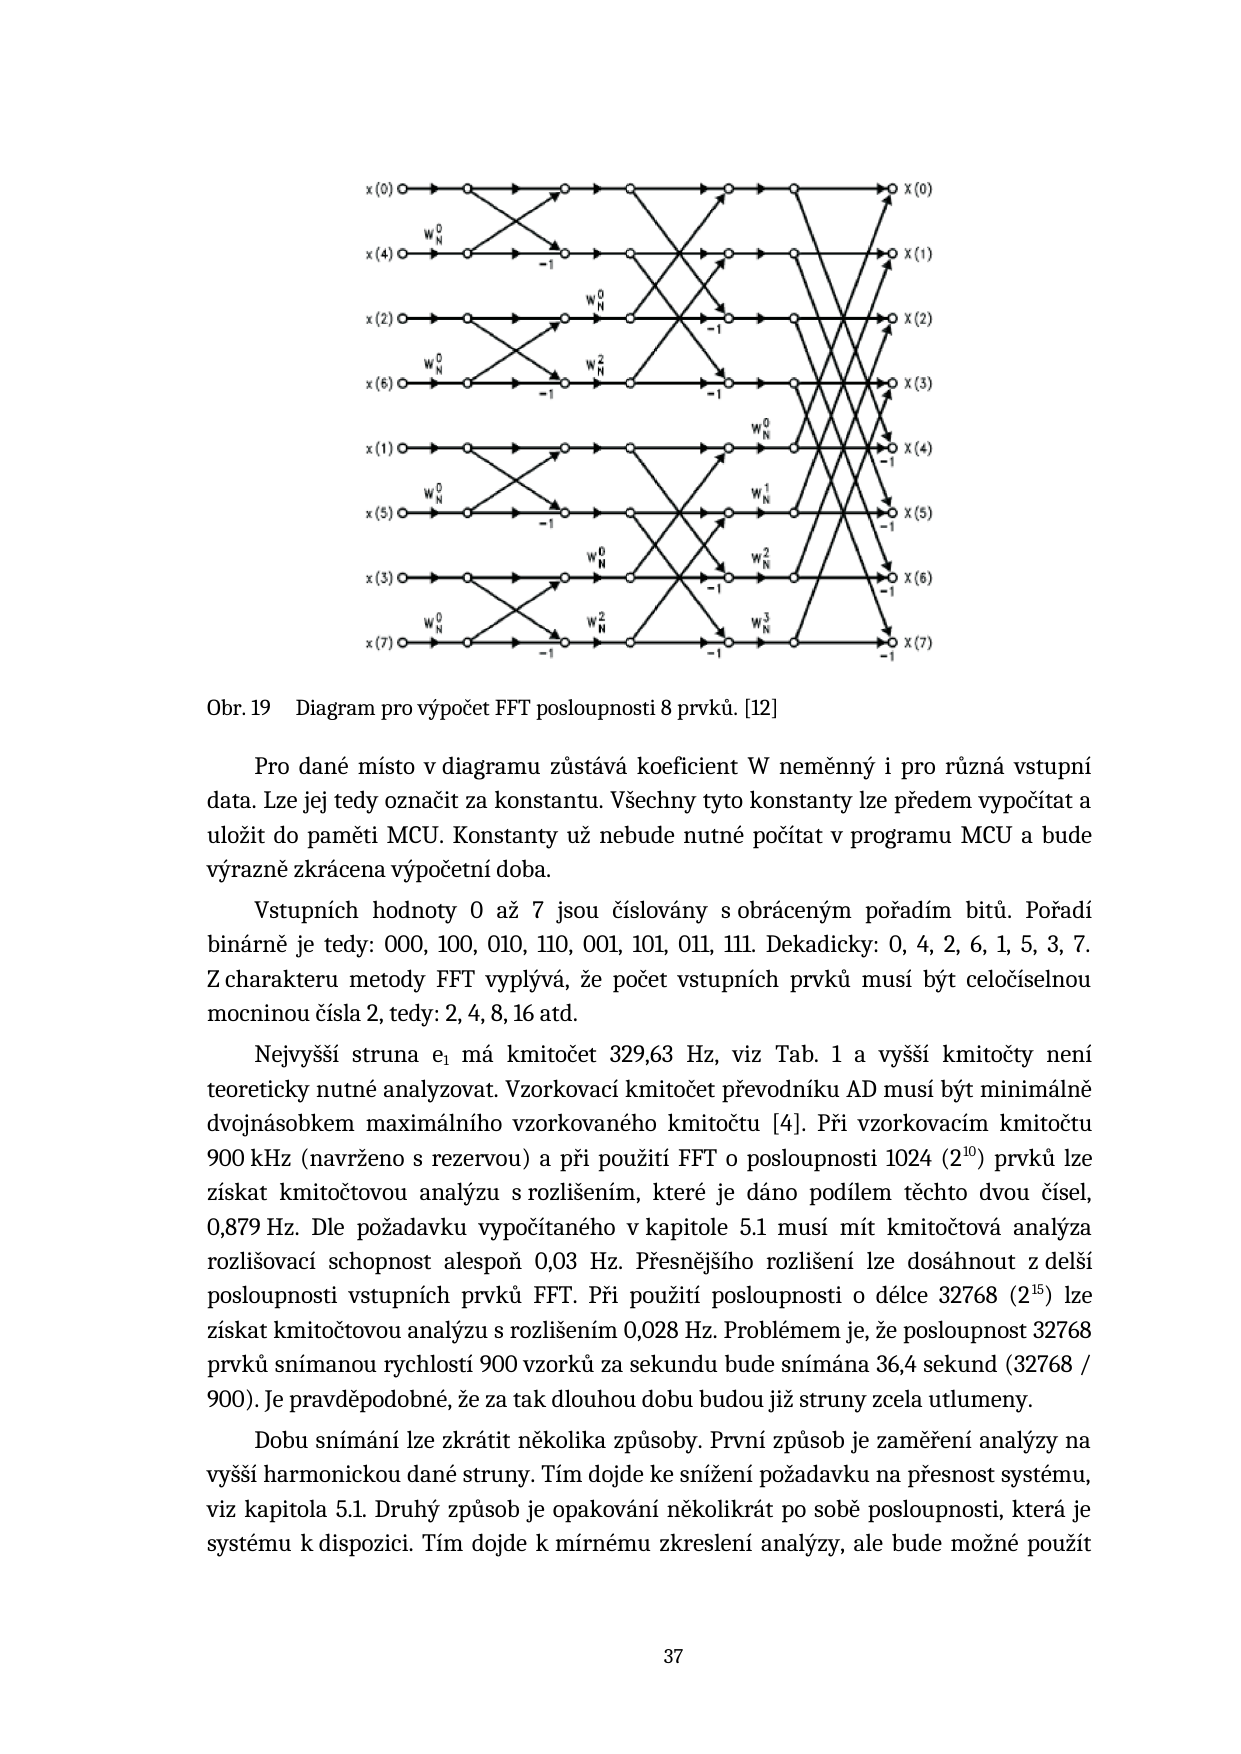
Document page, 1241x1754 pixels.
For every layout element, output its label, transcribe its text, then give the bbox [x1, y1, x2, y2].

text Obr. 19 Diagram pro výpočet FFT posloupnosti 8 prvků. [12] [207, 695, 1092, 722]
text Nejvyšší struna e1 má kmitočet 329,63 Hz, viz tab. 1 a vyšší kmitočty není teoreticky nutné analyzovat. Vzorkovací kmitočet převodníku AD musí být minimálně dvojnásobkem maximálního vzorkovaného kmitočtu [4]. Při vzorkovacím kmitočtu 900 kHz (navrženo s rezervou) a při použití FFT o posloupnosti 1024 (210) prvků lze získat kmitočtovou analýzu s rozlišením, které je dáno podílem těchto dvou čísel, 0,879 Hz. Dle požadavku vypočítaného v kapitole 5.1 musí mít kmitočtová analýza rozlišovací schopnost alespoň 0,03 Hz. Přesnějšího rozlišení lze dosáhnout z delší posloupnosti vstupních prvků FFT. Při použití posloupnosti o délce 32768 (215) lze získat kmitočtovou analýzu s rozlišením 0,028 Hz. Problémem je, že posloupnost 32768 prvků snímanou rychlostí 900 vzorků za sekundu bude snímána 36,4 sekund (32768 / 900). Je pravděpodobné, že za tak dlouhou dobu budou již struny zcela utlumeny. [207, 1040, 1092, 1414]
picture [358, 177, 941, 665]
text Vstupních hodnoty 0 až 7 jsou číslovány s obráceným pořadím bitů. Pořadí binárně je tedy: 000, 100, 010, 110, 001, 101, 011, 111. Dekadicky: 0, 4, 2, 6, 1, 5, 3, 7. Z charakteru metody FFT vyplývá, že počet vstupních prvků musí být celočíselnou mocninou čísla 2, tedy: 2, 4, 8, 16 atd. [207, 896, 1092, 1028]
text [207, 1426, 1092, 1558]
text Pro dané místo v diagramu zůstává koeficient W neměnný i pro různá vstupní data. Lze jej tedy označit za konstantu. Všechny tyto konstanty lze předem vypočítat a uložit do paměti MCU. Konstanty už nebude nutné počítat v programu MCU a bude výrazně zkrácena výpočetní doba. [207, 752, 1092, 884]
